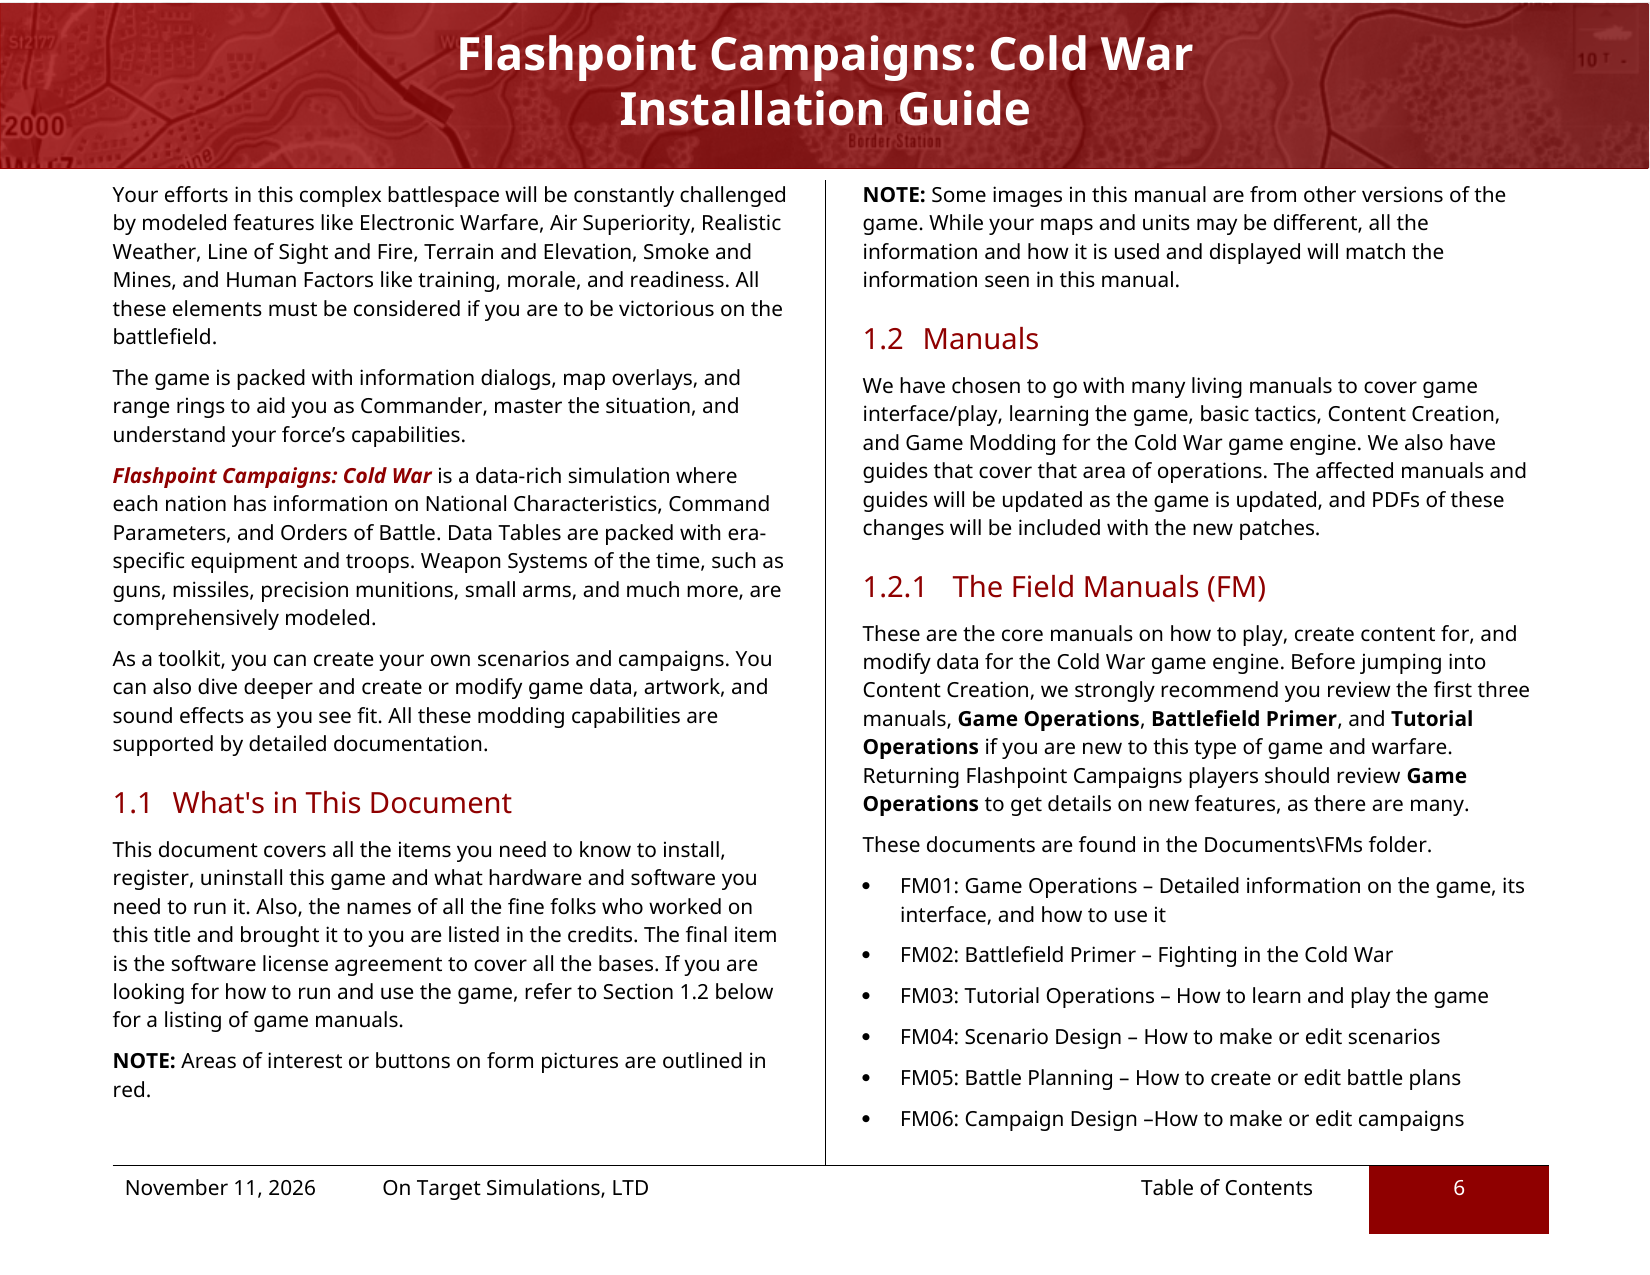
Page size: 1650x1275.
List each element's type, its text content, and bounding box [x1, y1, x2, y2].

text NOTE: Areas of interest or buttons on form pictures are outlined in red. [112, 1047, 787, 1103]
text This document covers all the items you need to know to install, register, uninstall this game and what hardware and software you need to run it. Also, the names of all the fine folks who worked on this title and brought it to you are listed in the credits. The final item is the software license agreement to cover all the bases. If you are looking for how to run and use the game, refer to Section 1.2 below for a listing of game manuals. [112, 835, 787, 1034]
text These documents are found in the Documents\FMs folder. [862, 830, 1537, 859]
text Flashpoint Campaigns: Cold War is a data-rich simulation where each nation has information on National Characteristics, Command Parameters, and Orders of Battle. Data Tables are packed with era-specific equipment and troops. Weapon Systems of the time, such as guns, missiles, precision munitions, small arms, and much more, are comprehensively modeled. [112, 461, 787, 632]
text NOTE: Some images in this manual are from other versions of the game. While your maps and units may be different, all the information and how it is used and displayed will match the information seen in this manual. [862, 180, 1537, 294]
list FM05: Battle Planning – How to create or edit battle plans [862, 1063, 1537, 1092]
text The game is packed with information dialogs, map overlays, and range rings to aid you as Commander, master the situation, and understand your force’s capabilities. [112, 363, 787, 448]
text We have chosen to go with many living manuals to cover game interface/play, learning the game, basic tactics, Content Creation, and Game Modding for the Cold War game engine. We also have guides that cover that area of operations. The affected manuals and guides will be updated as the game is updated, and PDFs of these changes will be included with the new patches. [862, 371, 1537, 542]
list FM02: Battlefield Primer – Fighting in the Cold War [862, 941, 1537, 969]
picture [0, 2, 1650, 168]
subtitle The Field Manuals (FM) [862, 567, 1537, 606]
list FM03: Tutorial Operations – How to learn and play the game [862, 982, 1537, 1010]
text These are the core manuals on how to play, create content for, and modify data for the Cold War game engine. Before jumping into Content Creation, we strongly recommend you review the first three manuals, Game Operations, Battlefield Primer, and Tutorial Operations if you are new to this type of game and warfare. Returning Flashpoint Campaigns players should review Game Operations to get details on new features, as there are many. [862, 619, 1537, 818]
list FM06: Campaign Design –How to make or edit campaigns [862, 1104, 1537, 1133]
text As a toolkit, you can create your own scenarios and campaigns. You can also dive deeper and create or modify game data, artwork, and sound effects as you see fit. All these modding capabilities are supported by detailed documentation. [112, 644, 787, 758]
text Your efforts in this complex battlespace will be constantly challenged by modeled features like Electronic Warfare, Air Superiority, Realistic Weather, Line of Sight and Fire, Terrain and Elevation, Smoke and Mines, and Human Factors like training, morale, and readiness. All these elements must be considered if you are to be victorious on the battlefield. [112, 180, 787, 351]
list FM04: Scenario Design – How to make or edit scenarios [862, 1022, 1537, 1051]
list FM01: Game Operations – Detailed information on the game, its interface, and how to use it [862, 871, 1537, 928]
list What's in This Document [112, 783, 787, 822]
subtitle Manuals [862, 319, 1537, 358]
